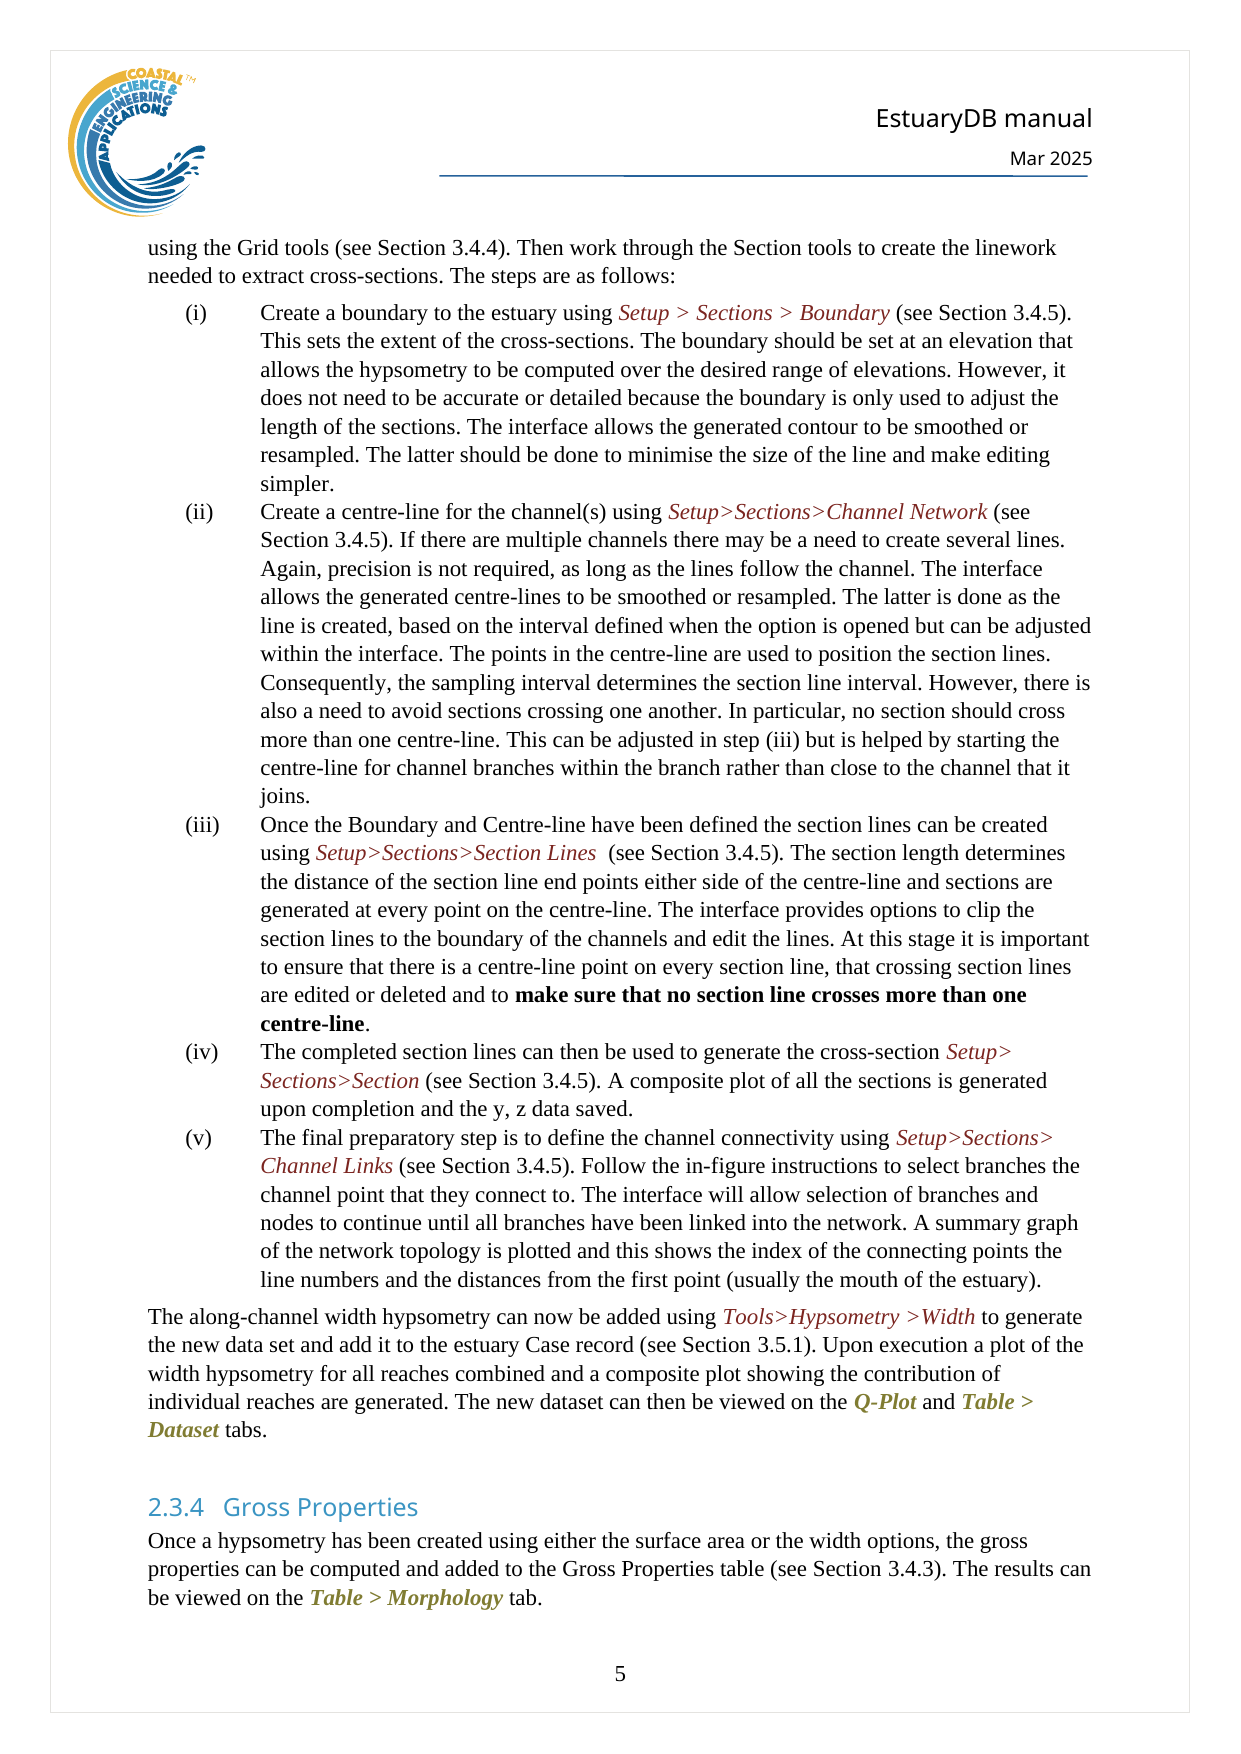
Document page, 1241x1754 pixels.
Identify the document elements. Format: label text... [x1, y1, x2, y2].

subtitle Gross Properties [148, 1490, 1093, 1524]
text The along-channel width hypsometry can now be added using Tools>Hypsometry >Width to generate the new data set and add it to the estuary Case record (see Section 3.5.1). Upon execution a plot of the width hypsometry for all reaches combined and a composite plot showing the contribution of individual reaches are generated. The new dataset can then be viewed on the Q-Plot and Table > Dataset tabs. [148, 1303, 1093, 1443]
list The completed section lines can then be used to generate the cross-section Setup> Sections>Section (see Section 3.4.5). A composite plot of all the sections is generated upon completion and the y, z data saved. [185, 1038, 1093, 1122]
list Once the Boundary and Centre-line have been defined the section lines can be created using Setup>Sections>Section Lines (see Section 3.4.5). The section length determines the distance of the section line end points either side of the centre-line and sections are generated at every point on the centre-line. The interface provides options to clip the section lines to the boundary of the channels and edit the lines. At this stage it is important to ensure that there is a centre-line point on every section line, that crossing section lines are edited or deleted and to make sure that no section line crosses more than one centre-line. [185, 811, 1093, 1036]
text Once a hypsometry has been created using either the surface area or the width options, the gross properties can be computed and added to the Gross Properties table (see Section 3.4.3). The results can be viewed on the Table > Morphology tab. [148, 1527, 1093, 1610]
list The final preparatory step is to define the channel connectivity using Setup>Sections> Channel Links (see Section 3.4.5). Follow the in-figure instructions to select branches the channel point that they connect to. The interface will allow selection of branches and nodes to continue until all branches have been linked into the network. A summary graph of the network topology is plotted and this shows the index of the connecting points the line numbers and the distances from the first point (usually the mouth of the estuary). [185, 1124, 1093, 1292]
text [148, 234, 1093, 289]
list Create a centre-line for the channel(s) using Setup>Sections>Channel Network (see Section 3.4.5). If there are multiple channels there may be a need to create several lines. Again, precision is not required, as long as the lines follow the channel. The interface allows the generated centre-lines to be smoothed or resampled. The latter is done as the line is created, based on the interval defined when the option is opened but can be adjusted within the interface. The points in the centre-line are used to position the section lines. Consequently, the sampling interval determines the section line interval. However, there is also a need to avoid sections crossing one another. In particular, no section should cross more than one centre-line. This can be adjusted in step (iii) but is helped by starting the centre-line for channel branches within the branch rather than close to the channel that it joins. [185, 498, 1093, 809]
list Create a boundary to the estuary using Setup > Sections > Boundary (see Section 3.4.5). This sets the extent of the cross-sections. The boundary should be set at an elevation that allows the hypsometry to be computed over the desired range of elevations. However, it does not need to be accurate or detailed because the boundary is only used to adjust the length of the sections. The interface allows the generated contour to be smoothed or resampled. The latter should be done to minimise the size of the line and make editing simpler. [185, 299, 1093, 496]
